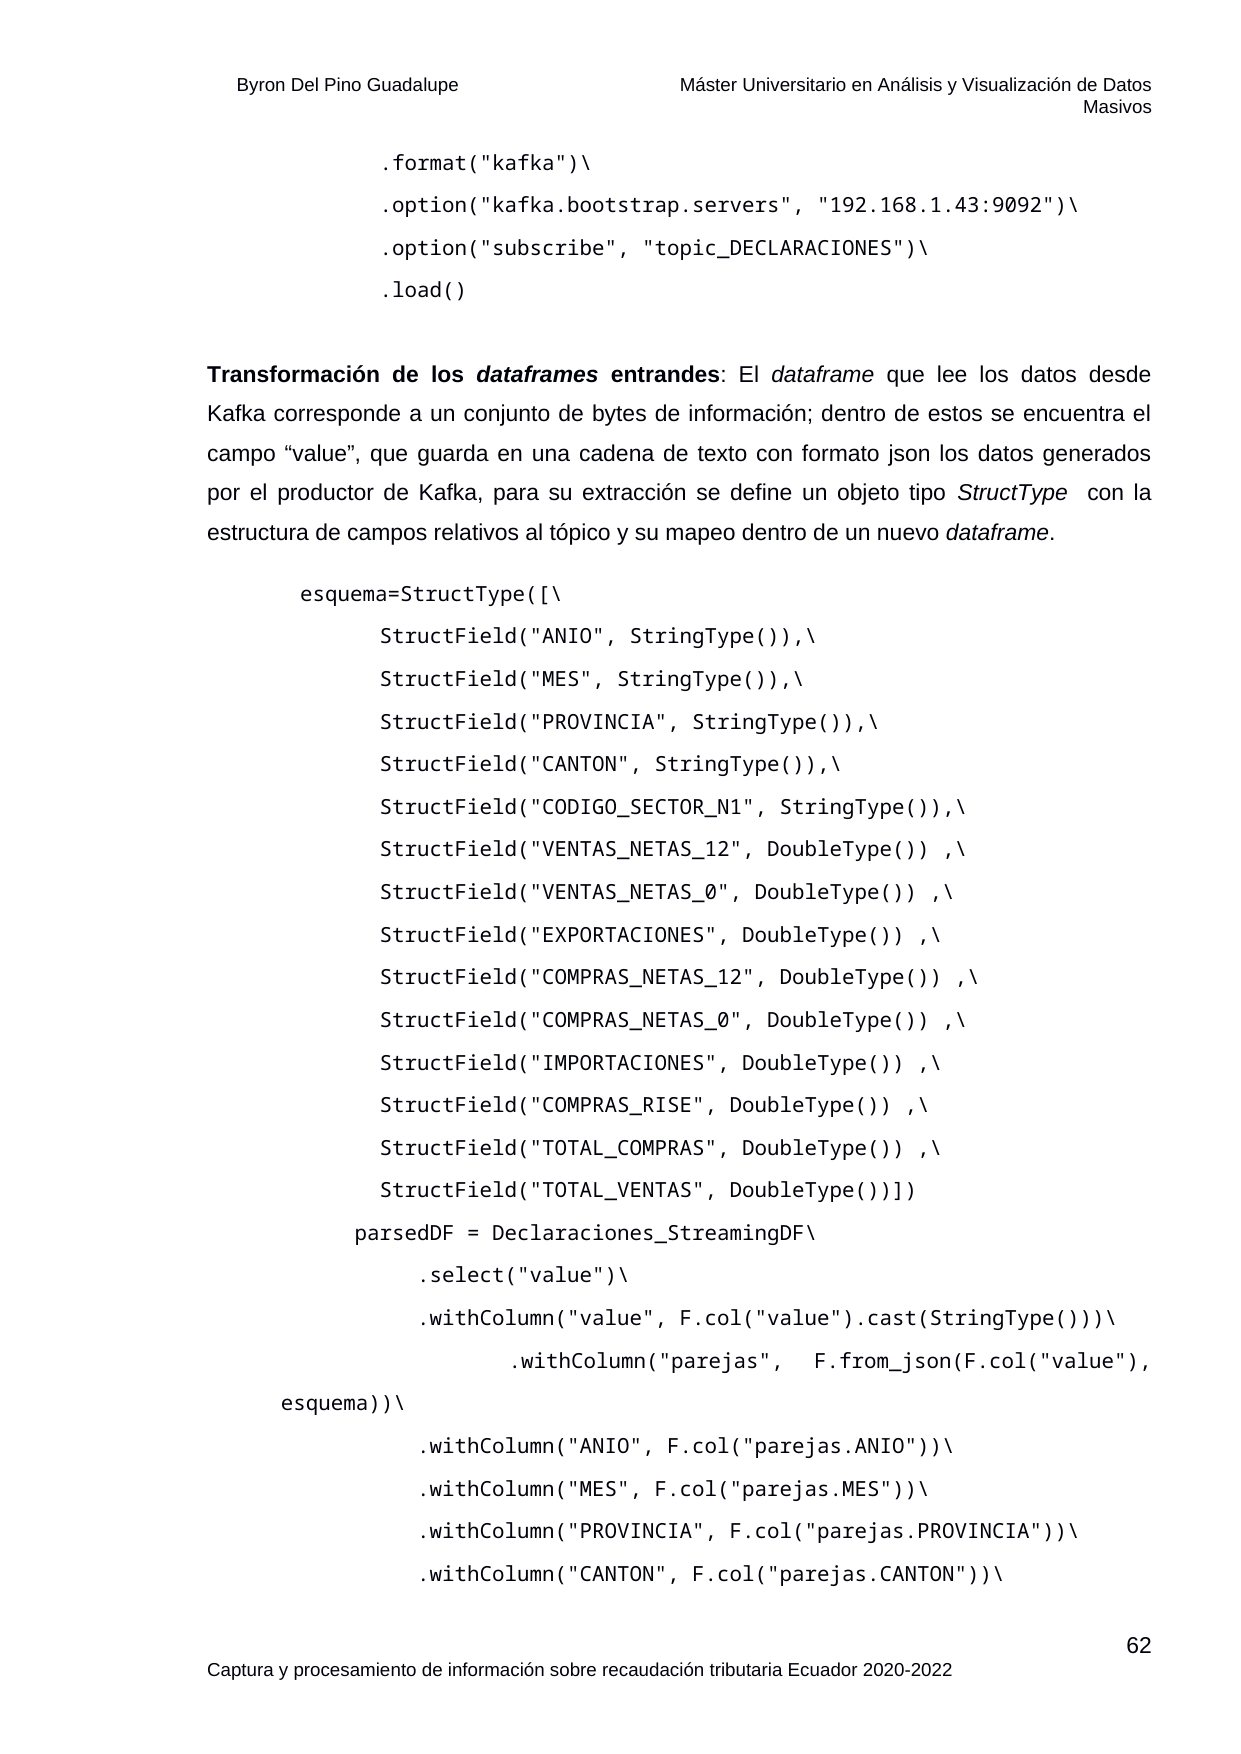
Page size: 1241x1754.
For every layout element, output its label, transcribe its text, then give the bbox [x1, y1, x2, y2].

text .format("kafka")\ [281, 148, 1152, 176]
text StructField("PROVINCIA", StringType()),\ [281, 707, 1152, 735]
text Transformación de los dataframes entrandes: El dataframe que lee los datos desde Kafka corresponde a un conjunto de bytes de información; dentro de estos se encuentra el campo “value”, que guarda en una cadena de texto con formato json los datos generados por el productor de Kafka, para su extracción se define un objeto tipo StructType con la estructura de campos relativos al tópico y su mapeo dentro de un nuevo dataframe. [207, 361, 1152, 545]
text parsedDF = Declaraciones_StreamingDF\ [281, 1218, 1152, 1246]
text .withColumn("value", F.col("value").cast(StringType()))\ [281, 1303, 1152, 1332]
text .select("value")\ [281, 1261, 1152, 1289]
text StructField("ANIO", StringType()),\ [281, 622, 1152, 650]
text StructField("MES", StringType()),\ [281, 664, 1152, 693]
text .option("subscribe", "topic_DECLARACIONES")\ [281, 233, 1152, 261]
text .withColumn("CANTON", F.col("parejas.CANTON"))\ [281, 1559, 1152, 1587]
text StructField("COMPRAS_NETAS_0", DoubleType()) ,\ [281, 1005, 1152, 1033]
text .load() [281, 276, 1152, 304]
text StructField("COMPRAS_NETAS_12", DoubleType()) ,\ [281, 962, 1152, 991]
text .withColumn("PROVINCIA", F.col("parejas.PROVINCIA"))\ [281, 1516, 1152, 1545]
text StructField("CODIGO_SECTOR_N1", StringType()),\ [281, 792, 1152, 820]
text .withColumn("parejas", F.from_json(F.col("value"), esquema))\ [281, 1346, 1152, 1417]
text StructField("TOTAL_COMPRAS", DoubleType()) ,\ [281, 1133, 1152, 1161]
text .option("kafka.bootstrap.servers", "192.168.1.43:9092")\ [281, 190, 1152, 219]
text StructField("TOTAL_VENTAS", DoubleType())]) [281, 1175, 1152, 1204]
text StructField("EXPORTACIONES", DoubleType()) ,\ [281, 920, 1152, 948]
text esquema=StructType([\ [281, 579, 1152, 607]
text StructField("VENTAS_NETAS_12", DoubleType()) ,\ [281, 834, 1152, 863]
text StructField("VENTAS_NETAS_0", DoubleType()) ,\ [281, 877, 1152, 906]
text StructField("COMPRAS_RISE", DoubleType()) ,\ [281, 1090, 1152, 1119]
text .withColumn("MES", F.col("parejas.MES"))\ [281, 1474, 1152, 1502]
text StructField("CANTON", StringType()),\ [281, 749, 1152, 778]
text StructField("IMPORTACIONES", DoubleType()) ,\ [281, 1048, 1152, 1076]
text .withColumn("ANIO", F.col("parejas.ANIO"))\ [281, 1431, 1152, 1459]
